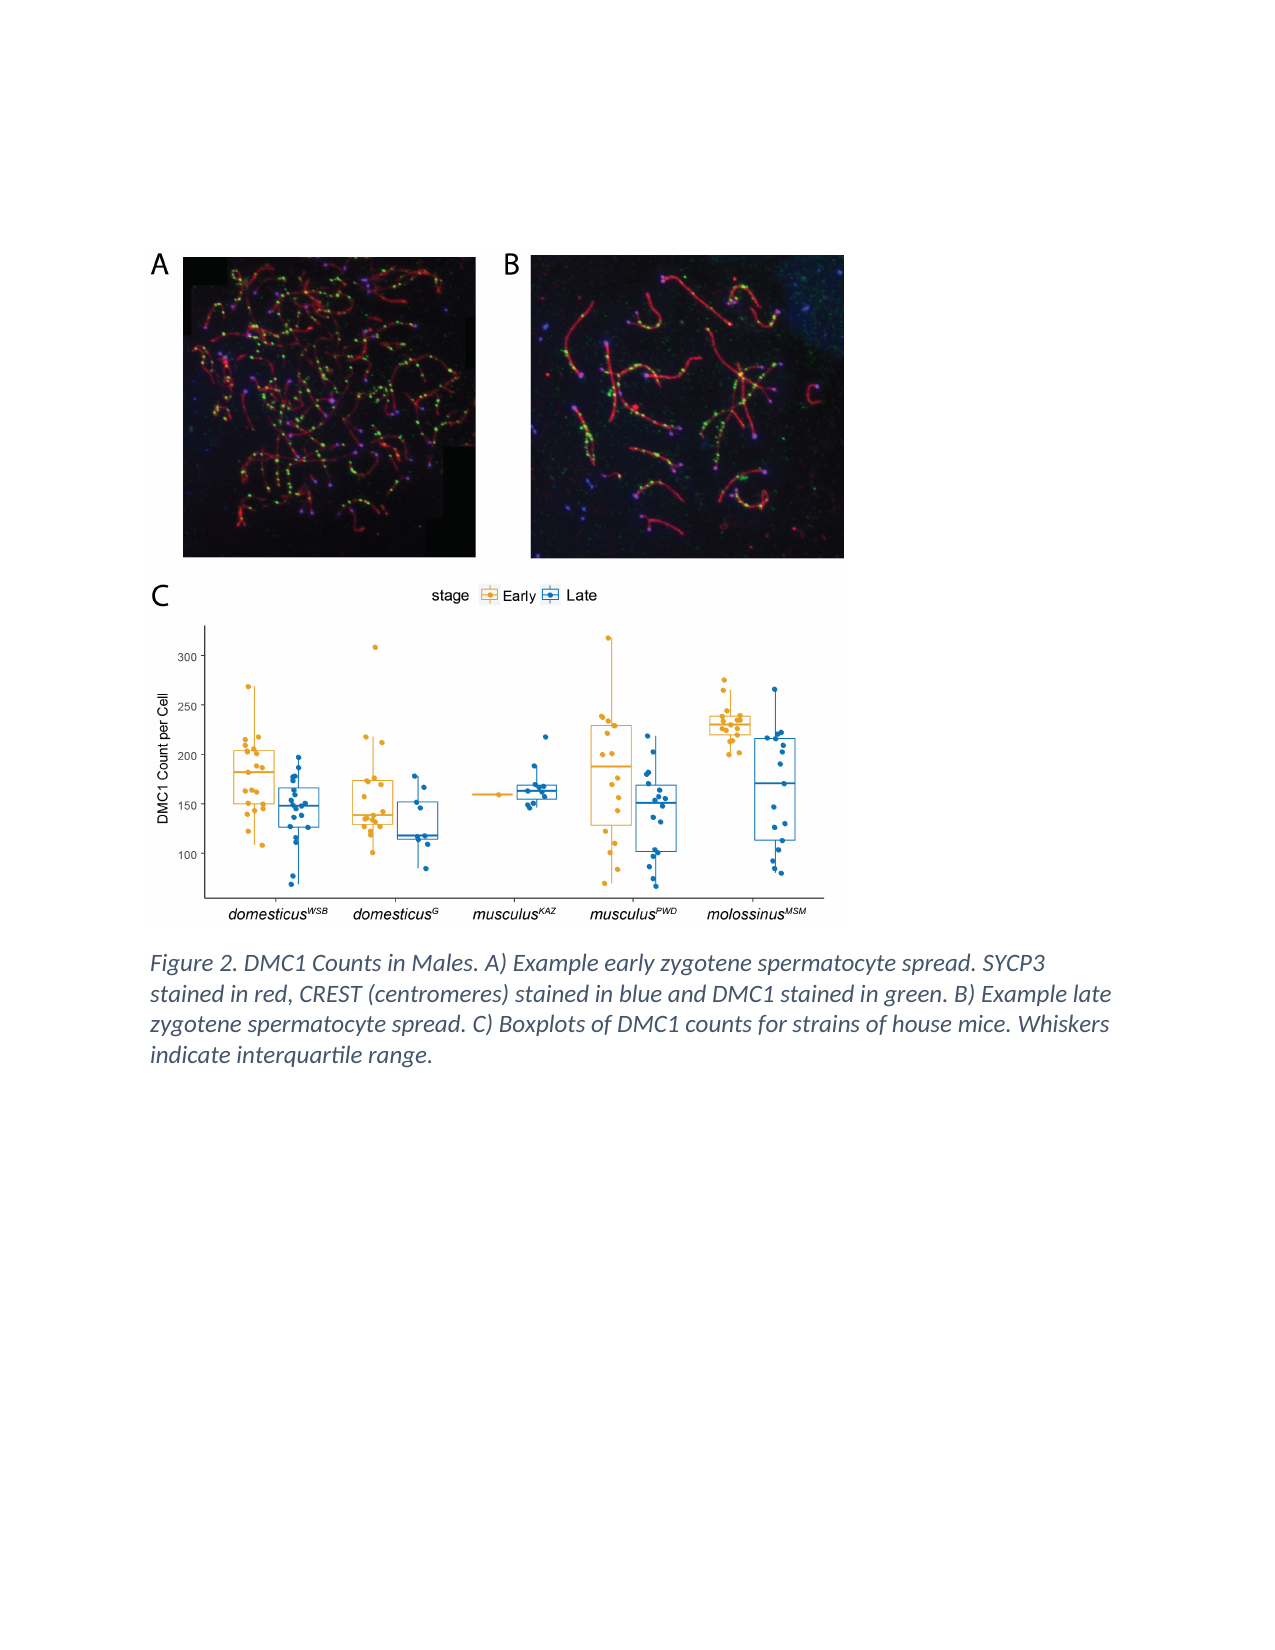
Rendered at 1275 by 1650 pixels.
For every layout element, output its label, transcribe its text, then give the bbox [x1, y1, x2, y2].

text Figure 2. DMC1 Counts in Males. A) Example early zygotene spermatocyte spread. SYCP3 stained in red, CREST (centromeres) stained in blue and DMC1 stained in green. B) Example late zygotene spermatocyte spread. C) Boxplots of DMC1 counts for strains of house mice. Whiskers indicate interquartile range. [150, 947, 1125, 1069]
picture [150, 248, 844, 927]
